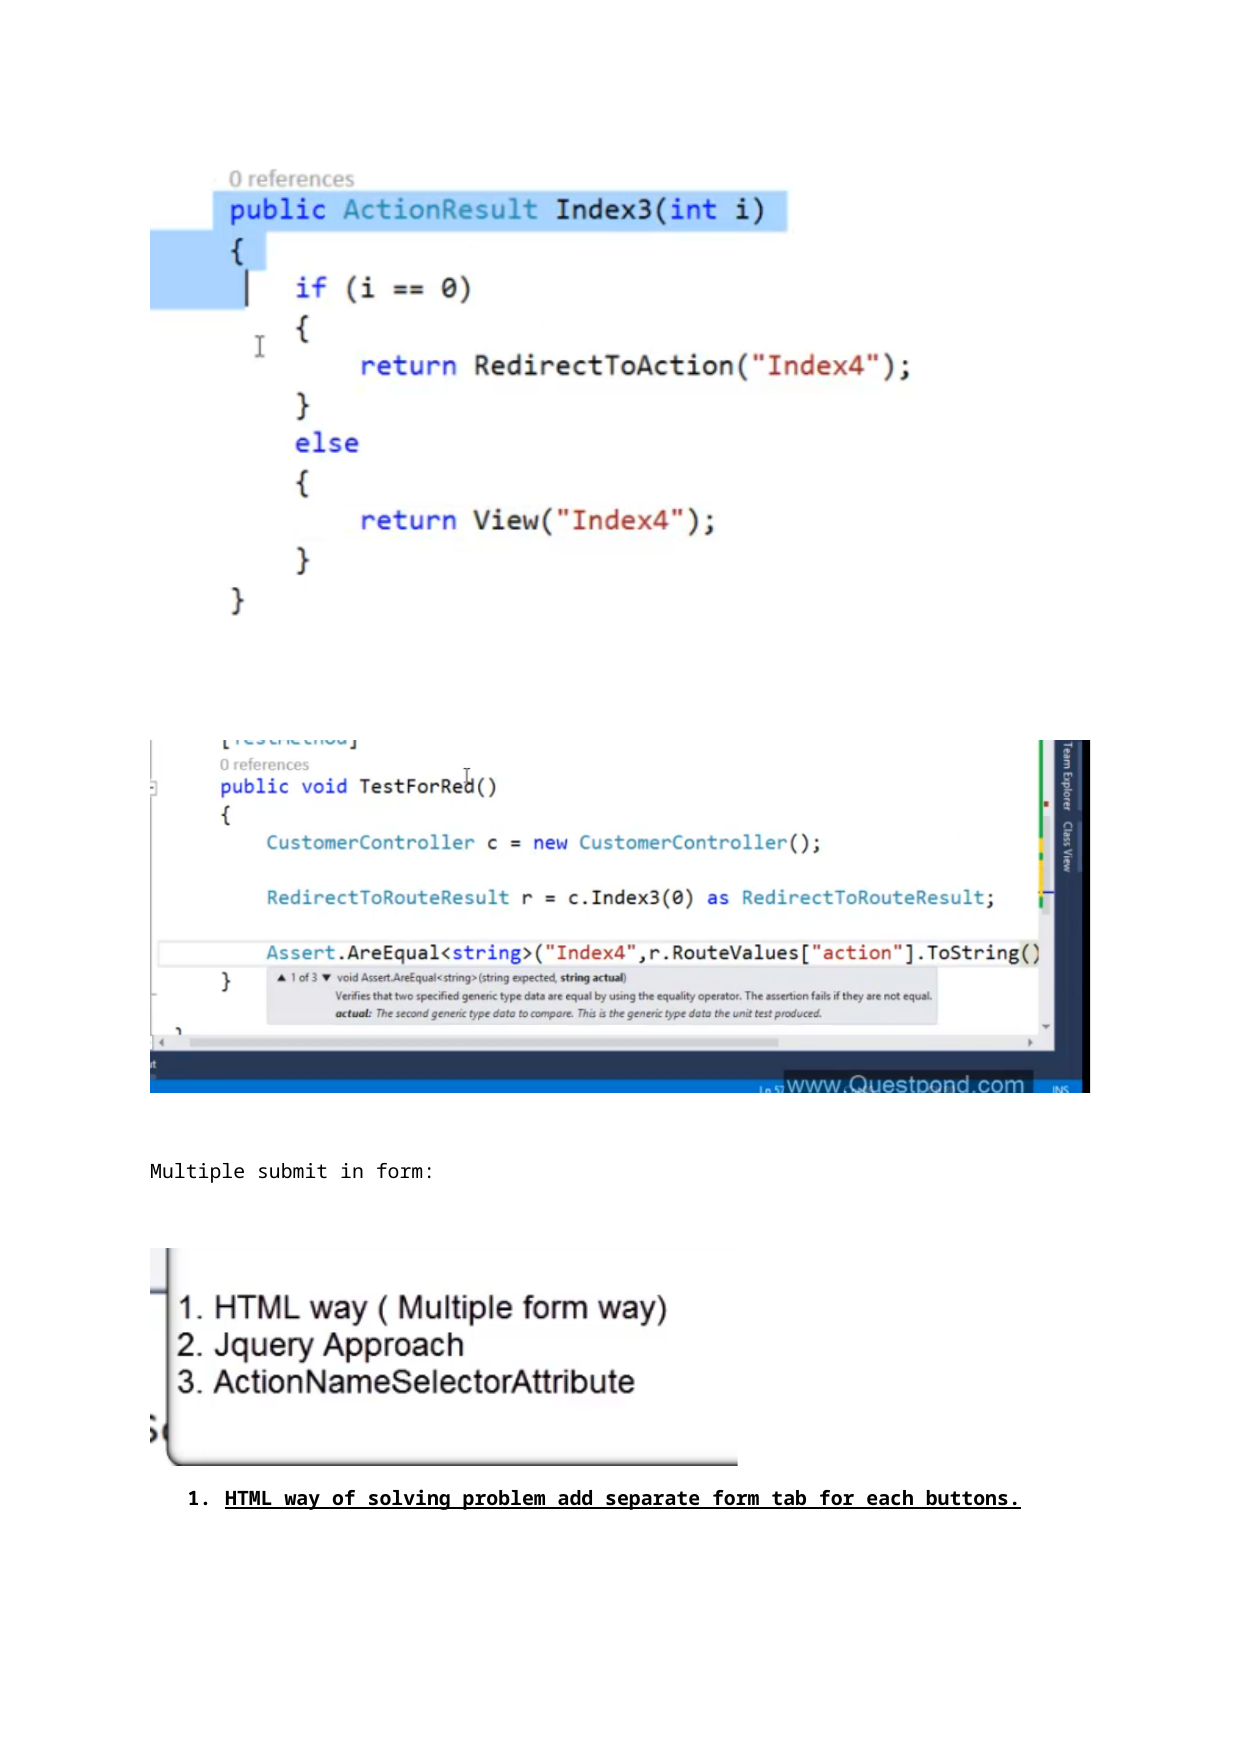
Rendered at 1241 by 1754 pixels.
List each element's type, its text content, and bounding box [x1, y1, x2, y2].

text Multiple submit in form: [150, 1157, 1090, 1184]
picture [150, 150, 968, 630]
picture [150, 1248, 738, 1466]
picture [150, 740, 1091, 1093]
list HTML way of solving problem add separate form tab for each buttons. [187, 1484, 1090, 1511]
